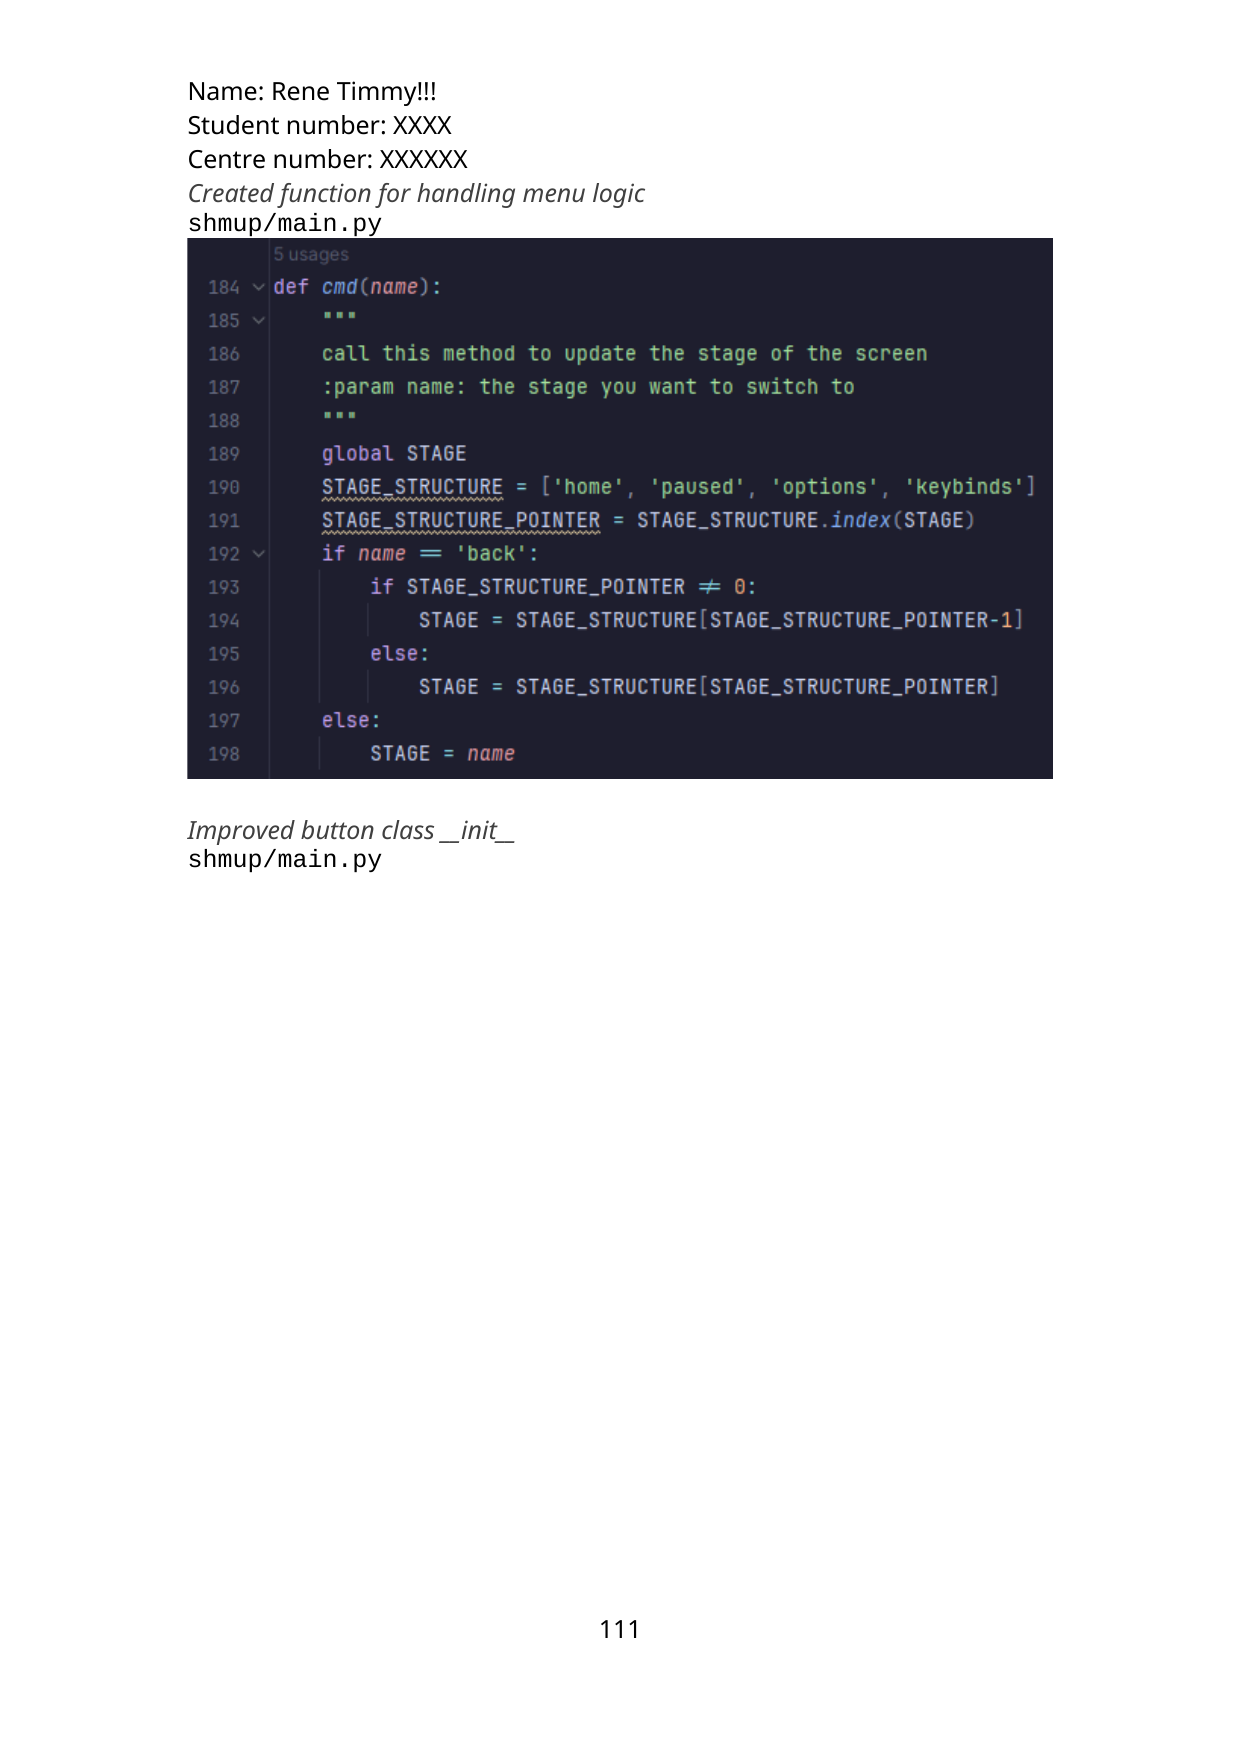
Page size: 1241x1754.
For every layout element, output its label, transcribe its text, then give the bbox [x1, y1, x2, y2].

text Created function for handling menu logic [187, 176, 1053, 210]
text shmup/main.py [187, 210, 1053, 238]
text shmup/main.py [187, 847, 1053, 875]
picture [187, 238, 1053, 779]
text Improved button class __init__ [187, 813, 1053, 847]
